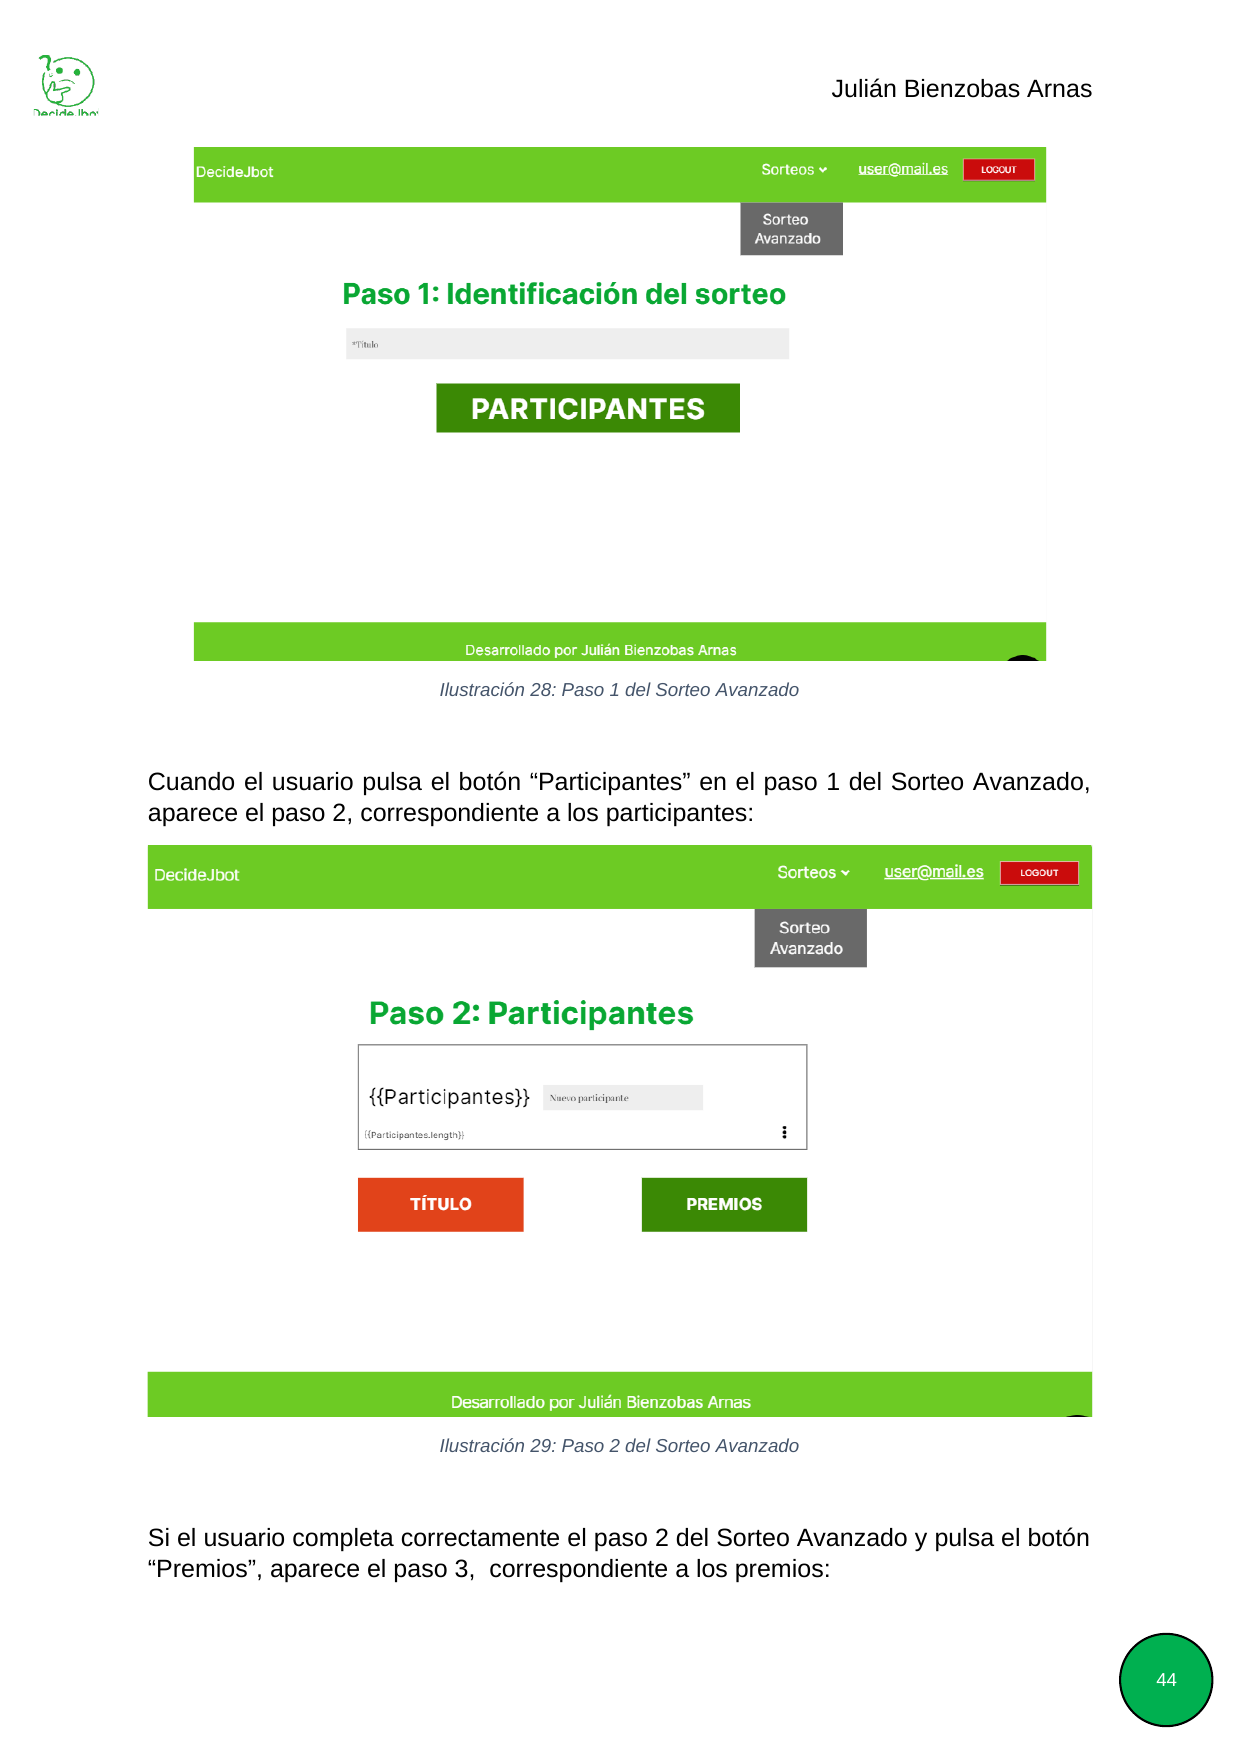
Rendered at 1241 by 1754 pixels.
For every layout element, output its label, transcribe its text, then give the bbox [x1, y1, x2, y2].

text Si el usuario completa correctamente el paso 2 del Sorteo Avanzado y pulsa el botón “Premios”, aparece el paso 3, correspondiente a los premios: [148, 1523, 1092, 1582]
picture [147, 845, 1093, 1417]
text Ilustración 29: Paso 2 del Sorteo Avanzado [148, 1435, 1092, 1457]
text Ilustración 28: Paso 1 del Sorteo Avanzado [148, 679, 1092, 701]
picture [32, 55, 99, 114]
text Cuando el usuario pulsa el botón “Participantes” en el paso 1 del Sorteo Avanzado, aparece el paso 2, correspondiente a los participantes: [148, 767, 1092, 827]
picture [193, 147, 1047, 661]
